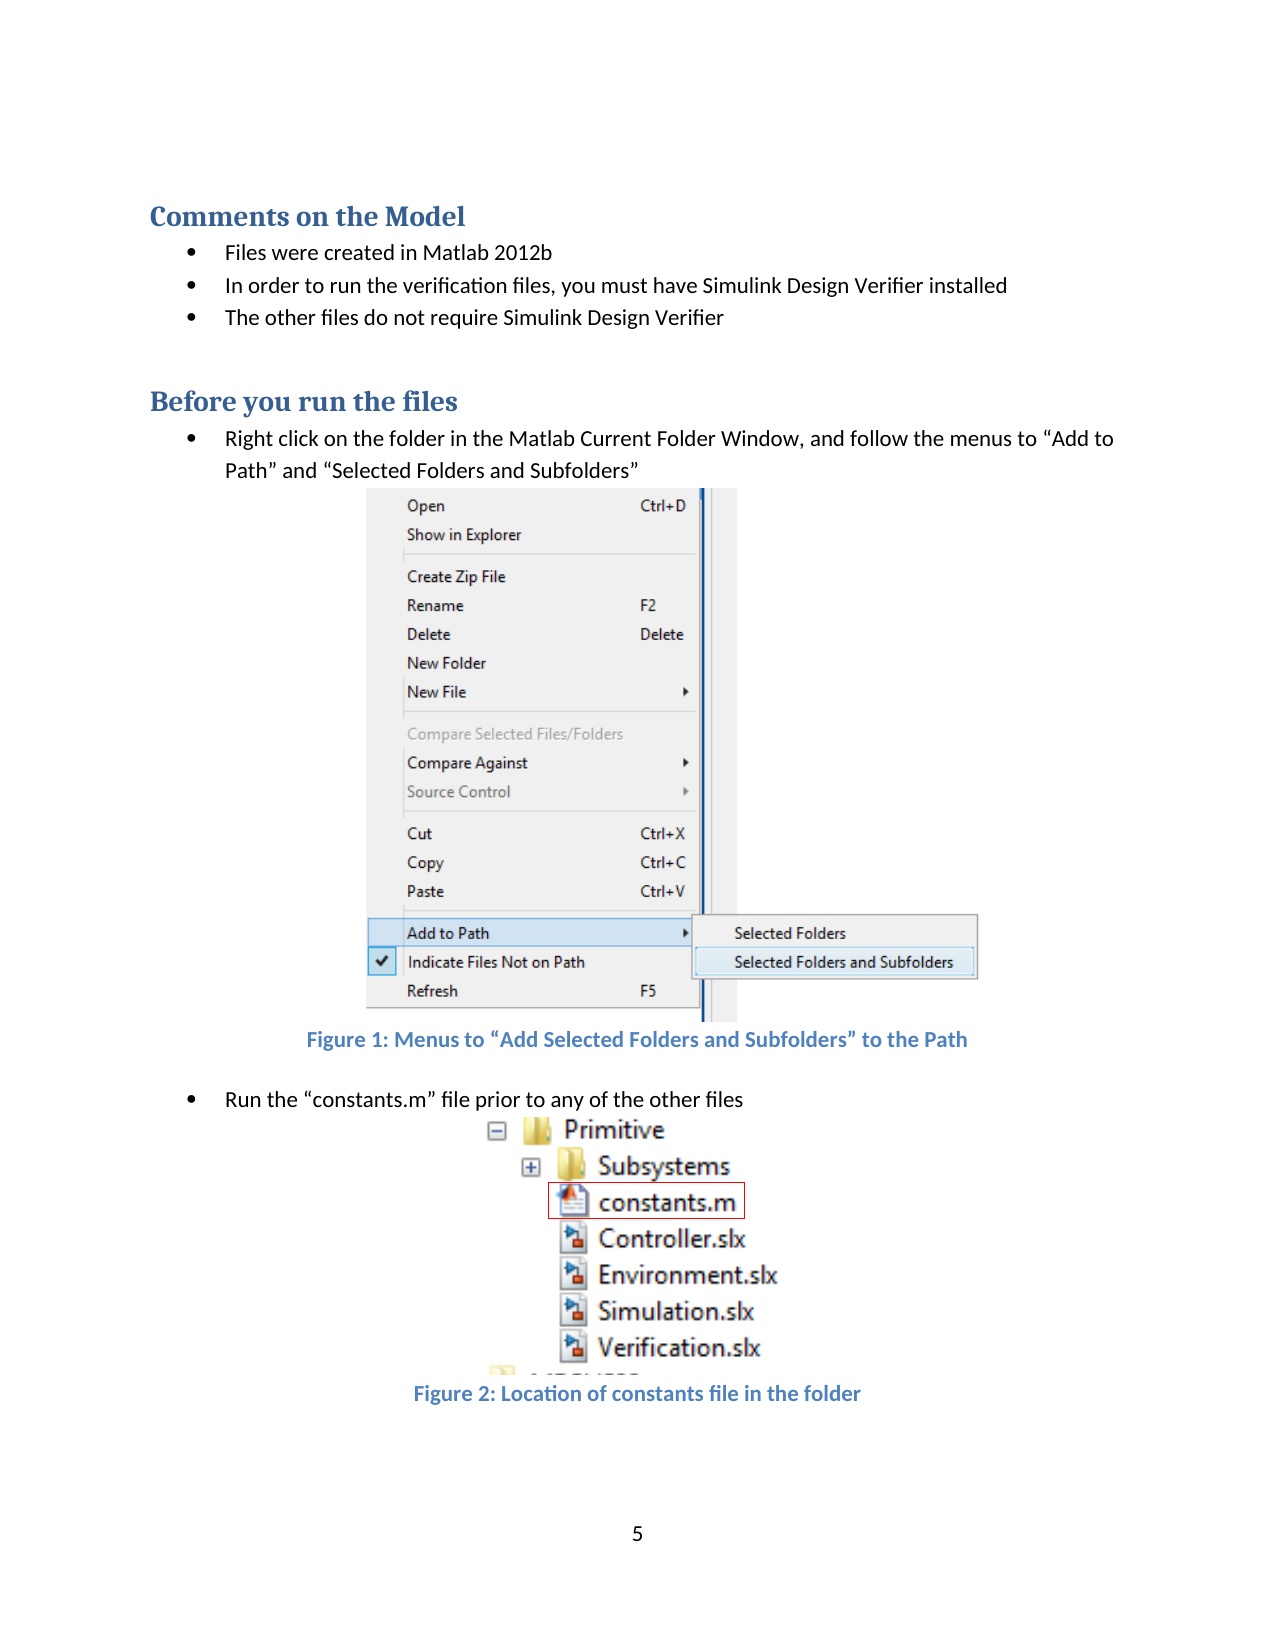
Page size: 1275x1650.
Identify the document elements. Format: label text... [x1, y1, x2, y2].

list Files were created in Matlab 2012b [187, 238, 1125, 267]
subtitle Comments on the Model [150, 200, 1125, 233]
picture [475, 1117, 800, 1375]
list Right click on the folder in the Matlab Current Folder Window, and follow the menus to “Add to Path” and “Selected Folders and Subfolders” [187, 424, 1125, 484]
list In order to run the verification files, you must have Simulink Design Verifier installed [187, 271, 1125, 299]
subtitle Before you run the files [150, 385, 1125, 419]
list The other files do not require Simulink Design Verifier [187, 303, 1125, 331]
list Run the “constants.m” file prior to any of the other files [187, 1085, 1125, 1113]
picture [366, 488, 984, 1022]
